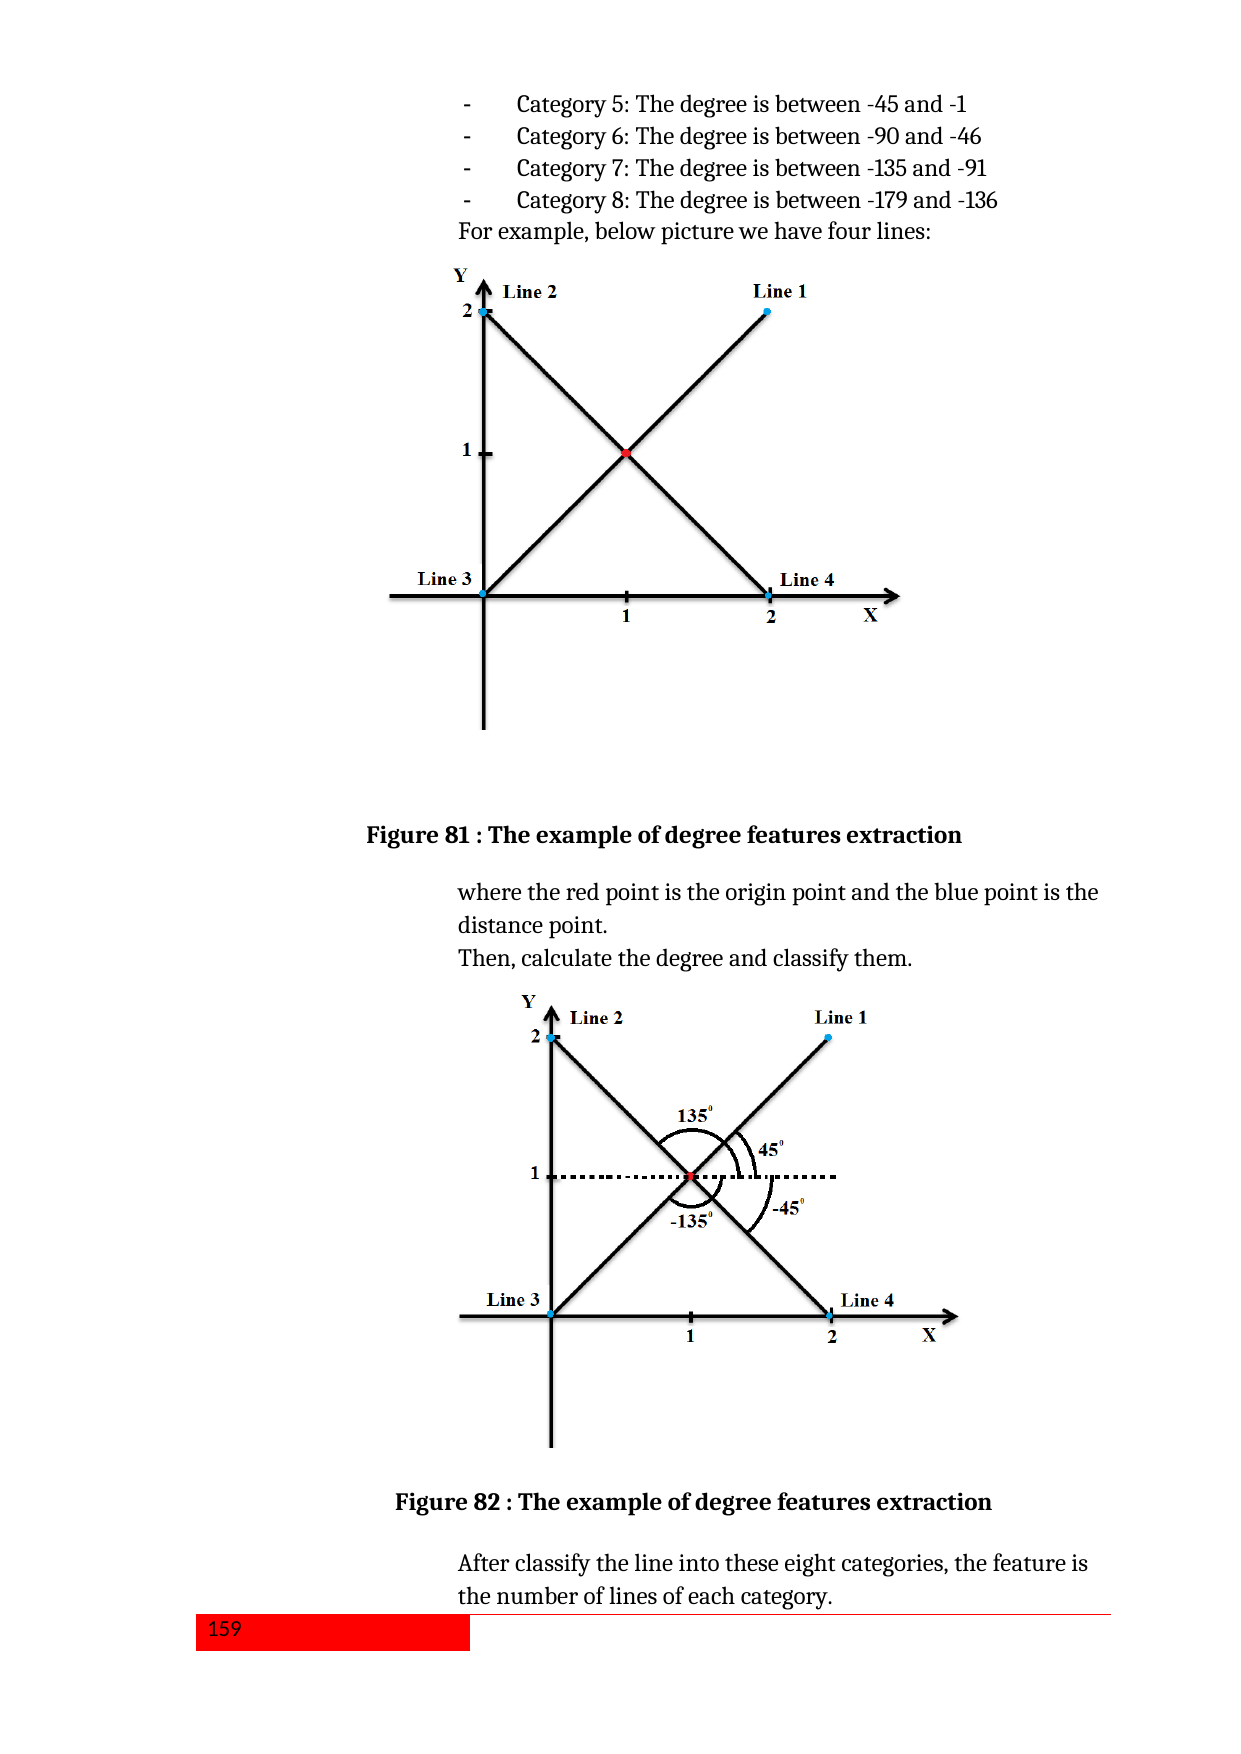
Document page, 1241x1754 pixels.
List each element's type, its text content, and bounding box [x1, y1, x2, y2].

list Category 8: The degree is between -179 and -136 [463, 184, 1122, 214]
picture [340, 249, 988, 767]
list Category 5: The degree is between -45 and -1 [463, 89, 1122, 118]
list Figure 81 : The example of degree features extraction [207, 792, 1122, 849]
picture [411, 977, 1045, 1484]
text Then, calculate the degree and classify them. [458, 944, 1122, 973]
list Category 7: The degree is between -135 and -91 [463, 153, 1122, 182]
text For example, below picture we have four lines: [458, 217, 1122, 245]
list Figure 82 : The example of degree features extraction [266, 1487, 1122, 1516]
text where the red point is the origin point and the blue point is the distance point. [458, 878, 1122, 940]
text After classify the line into these eight categories, the feature is the number of lines of each category. [458, 1549, 1122, 1611]
list Category 6: The degree is between -90 and -46 [463, 121, 1122, 150]
